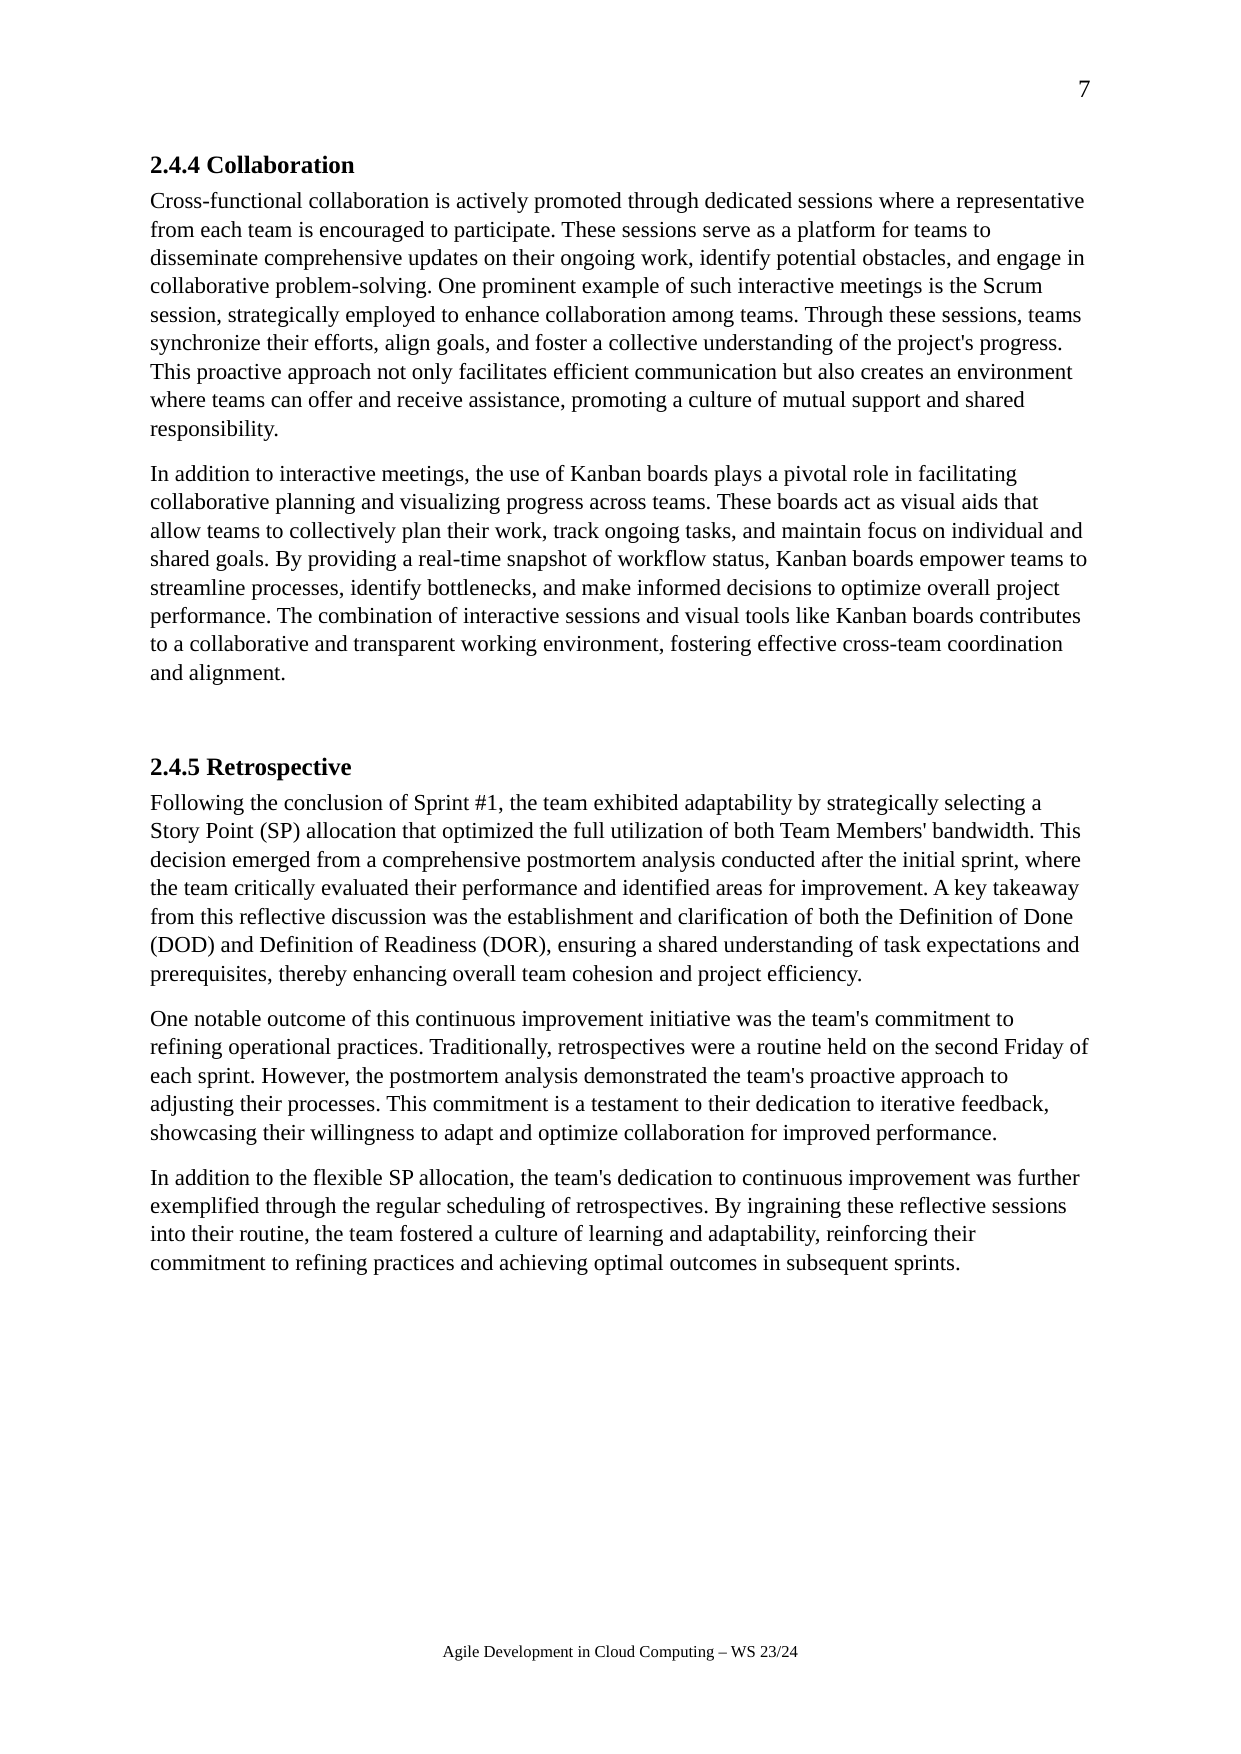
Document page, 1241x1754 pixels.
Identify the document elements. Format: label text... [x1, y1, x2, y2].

text In addition to the flexible SP allocation, the team's dedication to continuous improvement was further exemplified through the regular scheduling of retrospectives. By ingraining these reflective sessions into their routine, the team fostered a culture of learning and adaptability, reinforcing their commitment to refining practices and achieving optimal outcomes in subsequent sprints. [150, 1164, 1090, 1275]
text Following the conclusion of Sprint #1, the team exhibited adaptability by strategically selecting a Story Point (SP) allocation that optimized the full utilization of both Team Members' bandwidth. This decision emerged from a comprehensive postmortem analysis conducted after the initial sprint, where the team critically evaluated their performance and identified areas for improvement. A key takeaway from this reflective discussion was the establishment and clarification of both the Definition of Done (DOD) and Definition of Readiness (DOR), ensuring a shared understanding of task expectations and prerequisites, thereby enhancing overall team cohesion and project efficiency. [150, 789, 1090, 986]
text In addition to interactive meetings, the use of Kanban boards plays a pivotal role in facilitating collaborative planning and visualizing progress across teams. These boards act as visual aids that allow teams to collectively plan their work, track ongoing tasks, and maintain focus on individual and shared goals. By providing a real-time snapshot of workflow status, Kanban boards empower teams to streamline processes, identify bottlenecks, and make informed decisions to optimize overall project performance. The combination of interactive sessions and visual tools like Kanban boards contributes to a collaborative and transparent working environment, fostering effective cross-team coordination and alignment. [150, 460, 1090, 685]
subtitle 2.4.5 Retrospective [150, 752, 1090, 781]
text Cross-functional collaboration is actively promoted through dedicated sessions where a representative from each team is encouraged to participate. These sessions serve as a platform for teams to disseminate comprehensive updates on their ongoing work, identify potential obstacles, and engage in collaborative problem-solving. One prominent example of such interactive meetings is the Scrum session, strategically employed to enhance collaboration among teams. Through these sessions, teams synchronize their efforts, align goals, and foster a collective understanding of the project's progress. This proactive approach not only facilitates efficient communication but also creates an environment where teams can offer and receive assistance, promoting a culture of mutual support and shared responsibility. [150, 187, 1090, 441]
subtitle 2.4.4 Collaboration [150, 150, 1090, 179]
text One notable outcome of this continuous improvement initiative was the team's commitment to refining operational practices. Traditionally, retrospectives were a routine held on the second Friday of each sprint. However, the postmortem analysis demonstrated the team's proactive approach to adjusting their processes. This commitment is a testament to their dedication to iterative feedback, showcasing their willingness to adapt and optimize collaboration for improved performance. [150, 1005, 1090, 1145]
